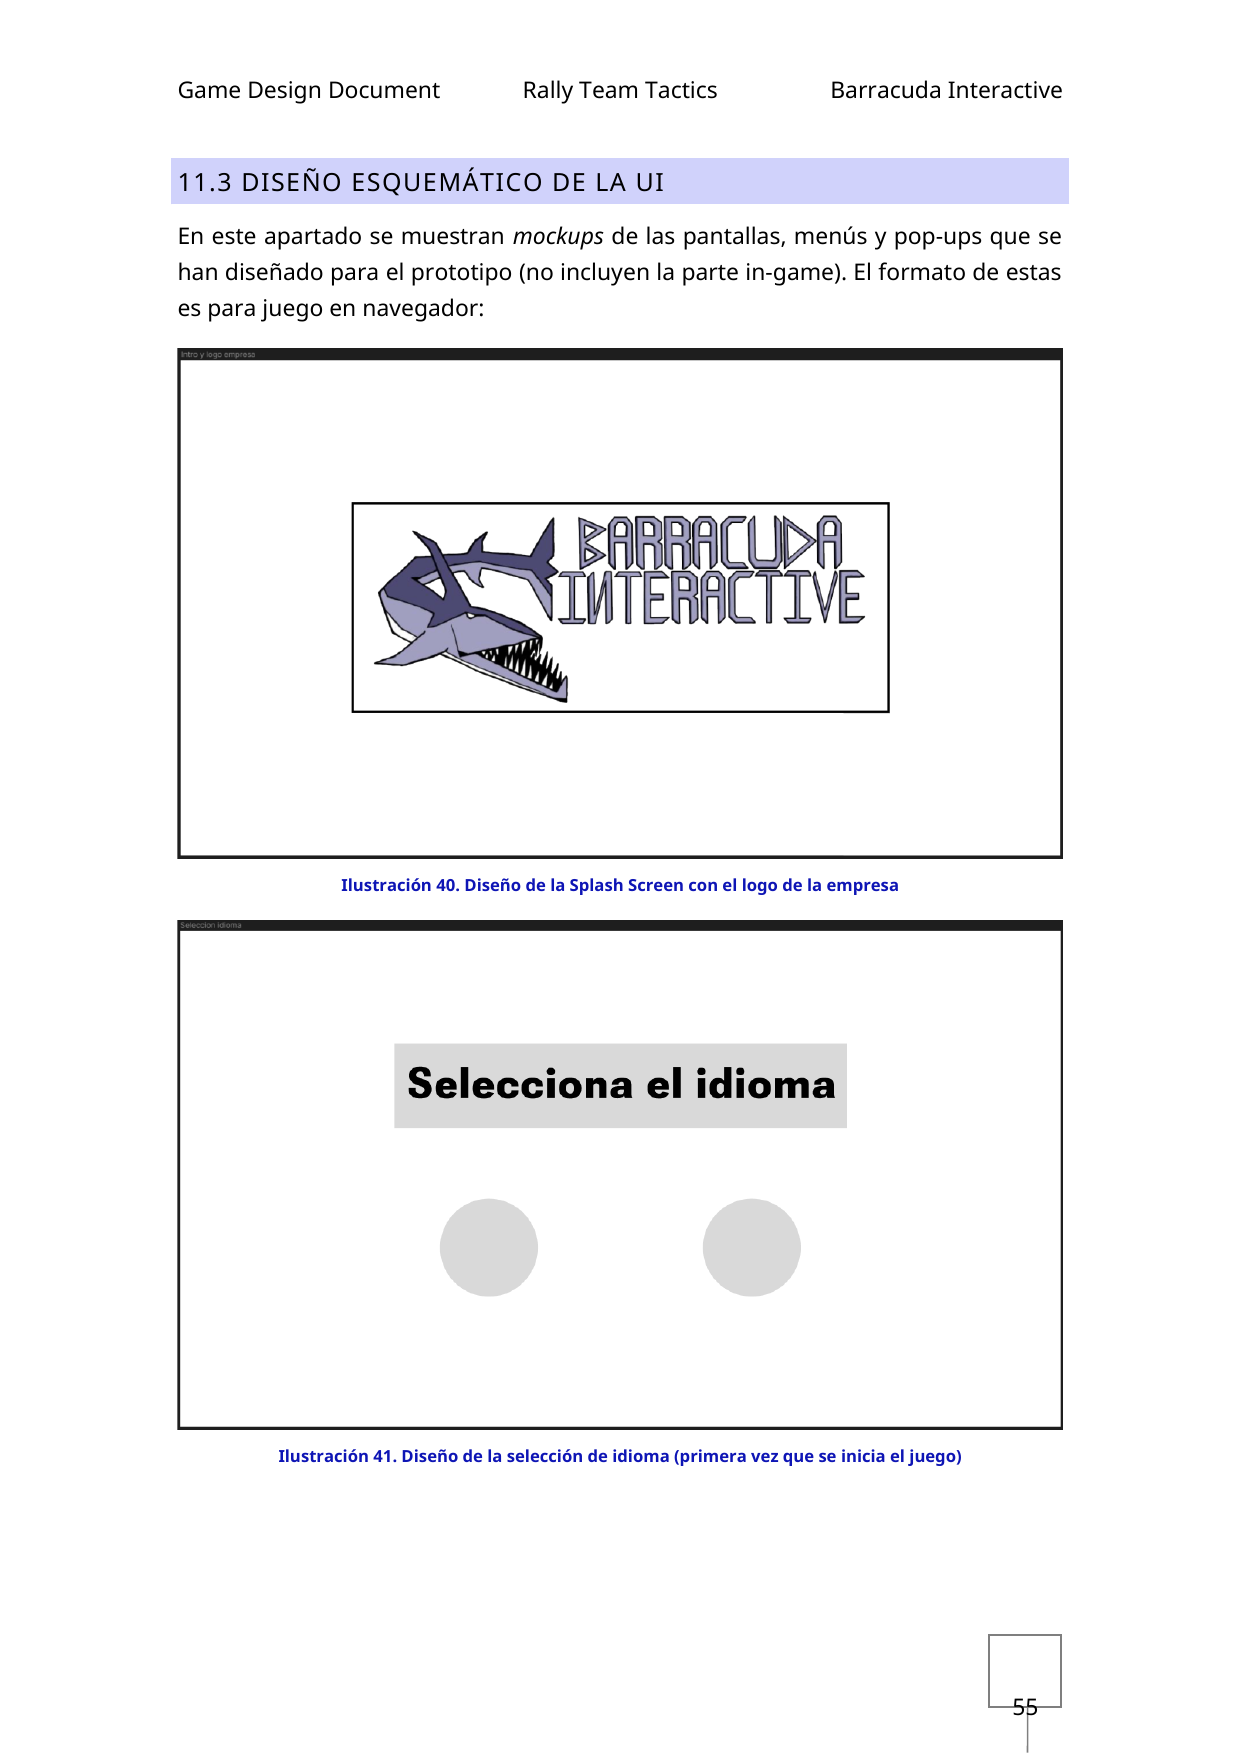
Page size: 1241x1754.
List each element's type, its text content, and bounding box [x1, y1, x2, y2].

subtitle 11.3 Diseño esquemático de la UI [177, 164, 1063, 198]
picture [177, 920, 1063, 1430]
picture [177, 348, 1063, 859]
text En este apartado se muestran mockups de las pantallas, menús y pop-ups que se han diseñado para el prototipo (no incluyen la parte in-game). El formato de estas es para juego en navegador: [177, 220, 1063, 323]
